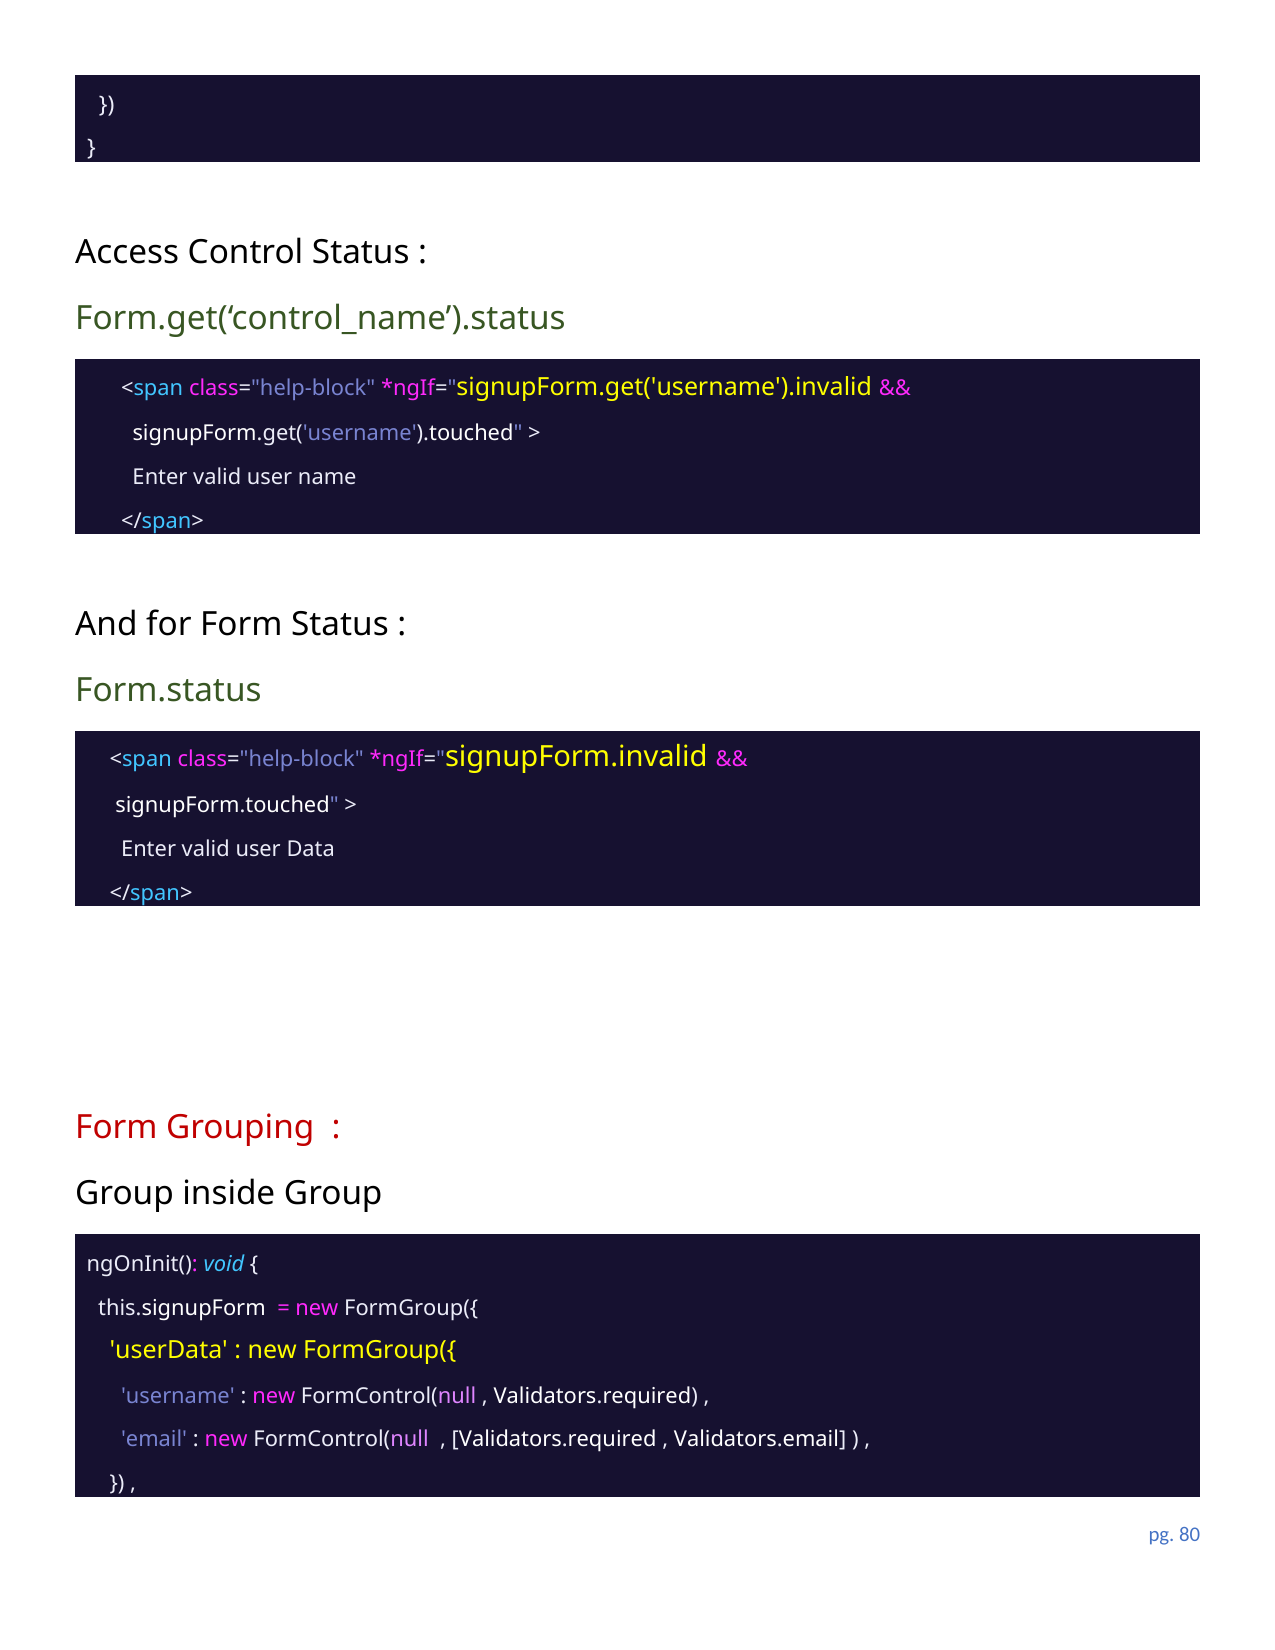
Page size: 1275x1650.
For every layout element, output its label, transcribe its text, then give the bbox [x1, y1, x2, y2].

text And for Form Status : [75, 600, 1200, 645]
text signupForm.get('username').touched" > [75, 403, 1200, 447]
text 'userData' : new FormGroup({ [75, 1322, 1200, 1366]
text } [75, 119, 1200, 162]
text Group inside Group [75, 1169, 1200, 1214]
text </span> [75, 491, 1200, 534]
text <span class="help-block" *ngIf="signupForm.get('username').invalid && [75, 359, 1200, 403]
text Enter valid user Data [75, 819, 1200, 862]
text signupForm.touched" > [75, 775, 1200, 819]
text Form Grouping : [75, 1103, 1200, 1148]
text Form.status [75, 666, 1200, 711]
text </span> [75, 862, 1200, 906]
text this.signupForm = new FormGroup({ [75, 1278, 1200, 1322]
text }) [75, 75, 1200, 119]
text Access Control Status : [75, 228, 1200, 273]
text ngOnInit(): void { [75, 1234, 1200, 1278]
text 'email' : new FormControl(null , [Validators.required , Validators.email] ) , [75, 1409, 1200, 1453]
text Enter valid user name [75, 447, 1200, 491]
text <span class="help-block" *ngIf="signupForm.invalid && [75, 731, 1200, 775]
text 'username' : new FormControl(null , Validators.required) , [75, 1366, 1200, 1409]
text Form.get(‘control_name’).status [75, 294, 1200, 339]
text }) , [75, 1453, 1200, 1497]
